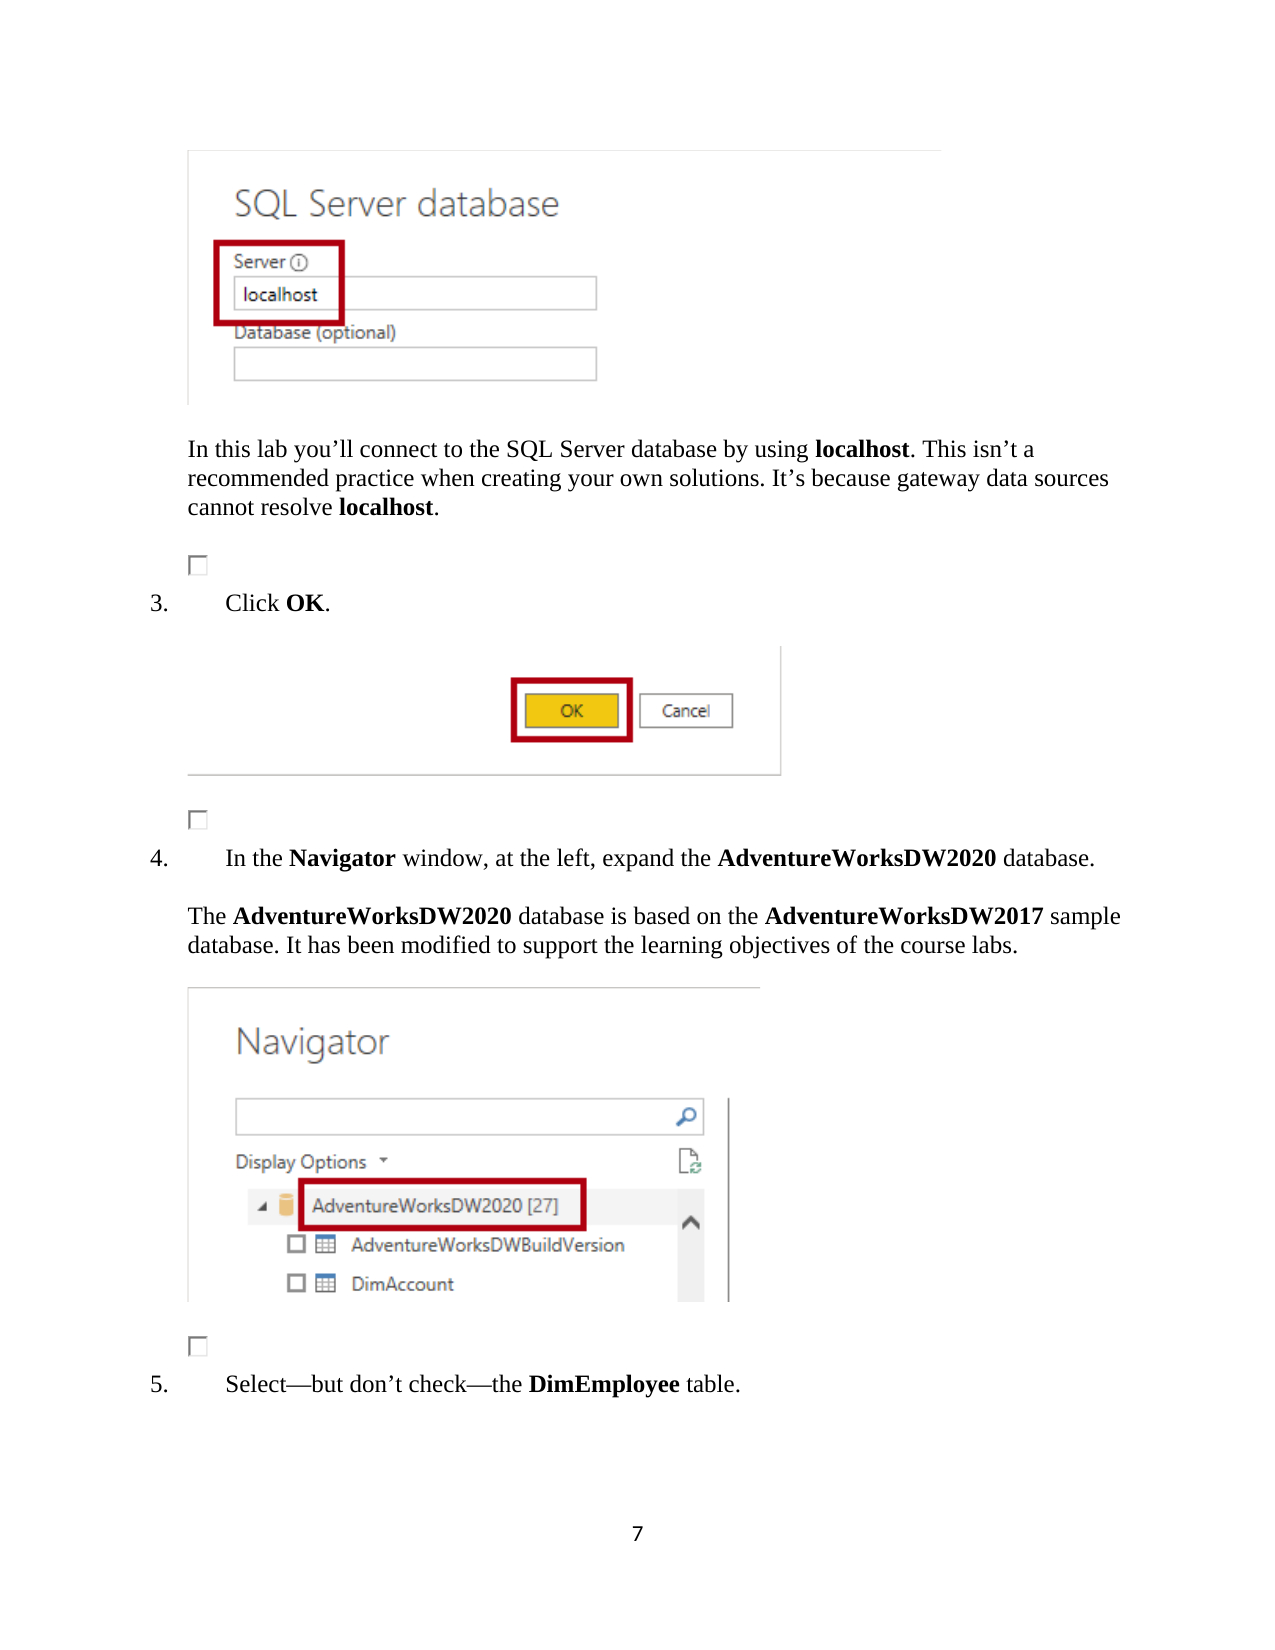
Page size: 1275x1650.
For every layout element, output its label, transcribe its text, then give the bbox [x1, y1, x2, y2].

list Select—but don’t check—the DimEmployee table. [150, 1331, 1162, 1398]
picture [187, 987, 761, 1302]
text In this lab you’ll connect to the SQL Server database by using localhost. This isn’t a recommended practice when creating your own solutions. It’s because gateway data sources cannot resolve localhost. [187, 434, 1162, 520]
picture [187, 646, 782, 776]
text The AdventureWorksDW2020 database is based on the AdventureWorksDW2017 sample database. It has been modified to support the learning objectives of the course labs. [187, 901, 1162, 958]
list In the Navigator window, at the left, expand the AdventureWorksDW2020 database. [150, 804, 1162, 872]
list Click OK. [150, 549, 1162, 617]
picture [187, 150, 942, 405]
